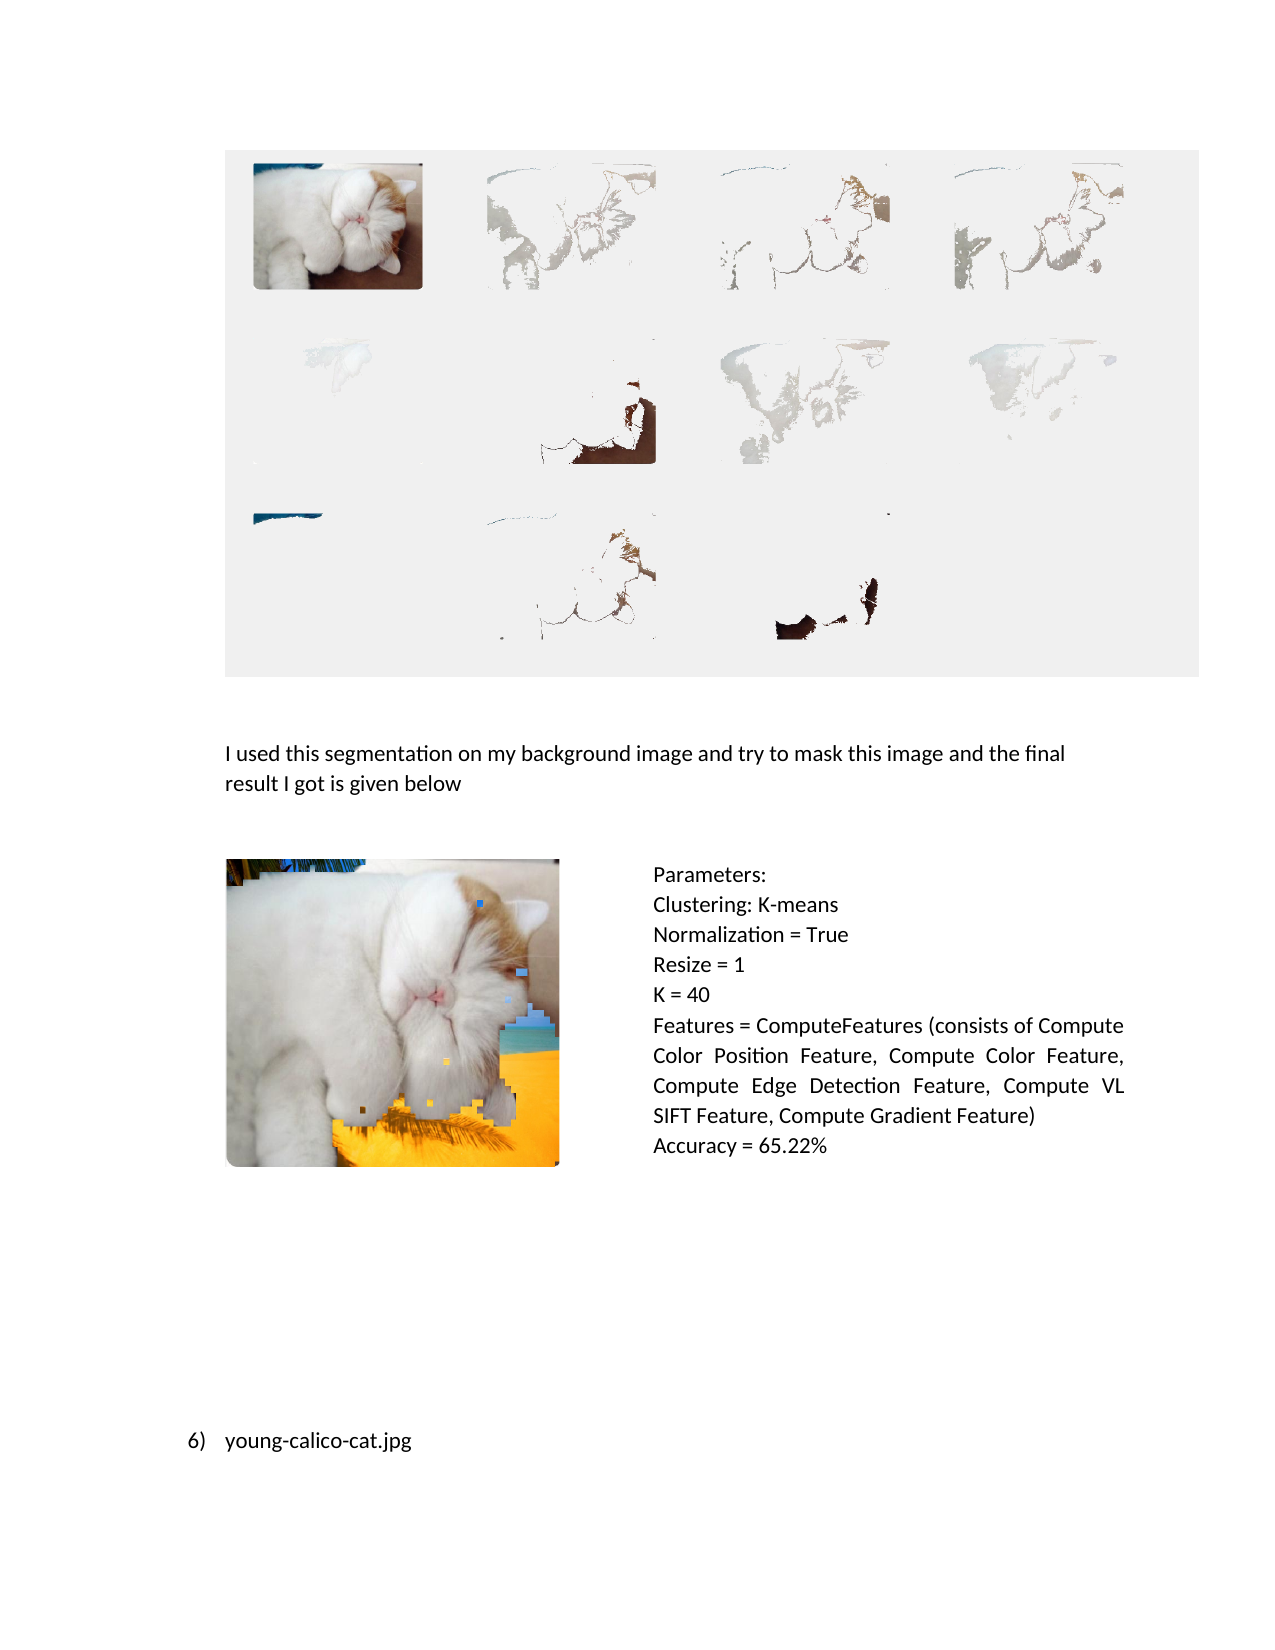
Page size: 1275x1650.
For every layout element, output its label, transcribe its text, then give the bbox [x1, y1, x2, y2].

picture [225, 150, 1199, 677]
list Accuracy = 65.22% [560, 1132, 1125, 1159]
list Resize = 1 [560, 950, 1125, 978]
list I used this segmentation on my background image and try to mask this image and the final result I got is given below [225, 739, 1125, 797]
list Clustering: K-means [560, 890, 1125, 918]
list K = 40 [560, 981, 1125, 1008]
list young-calico-cat.jpg [187, 1426, 1125, 1454]
list Features = ComputeFeatures (consists of Compute Color Position Feature, Compute Color Feature, Compute Edge Detection Feature, Compute VL SIFT Feature, Compute Gradient Feature) [560, 1011, 1125, 1129]
list Normalization = True [560, 920, 1125, 948]
list Parameters: [560, 860, 1125, 888]
picture [225, 859, 560, 1167]
